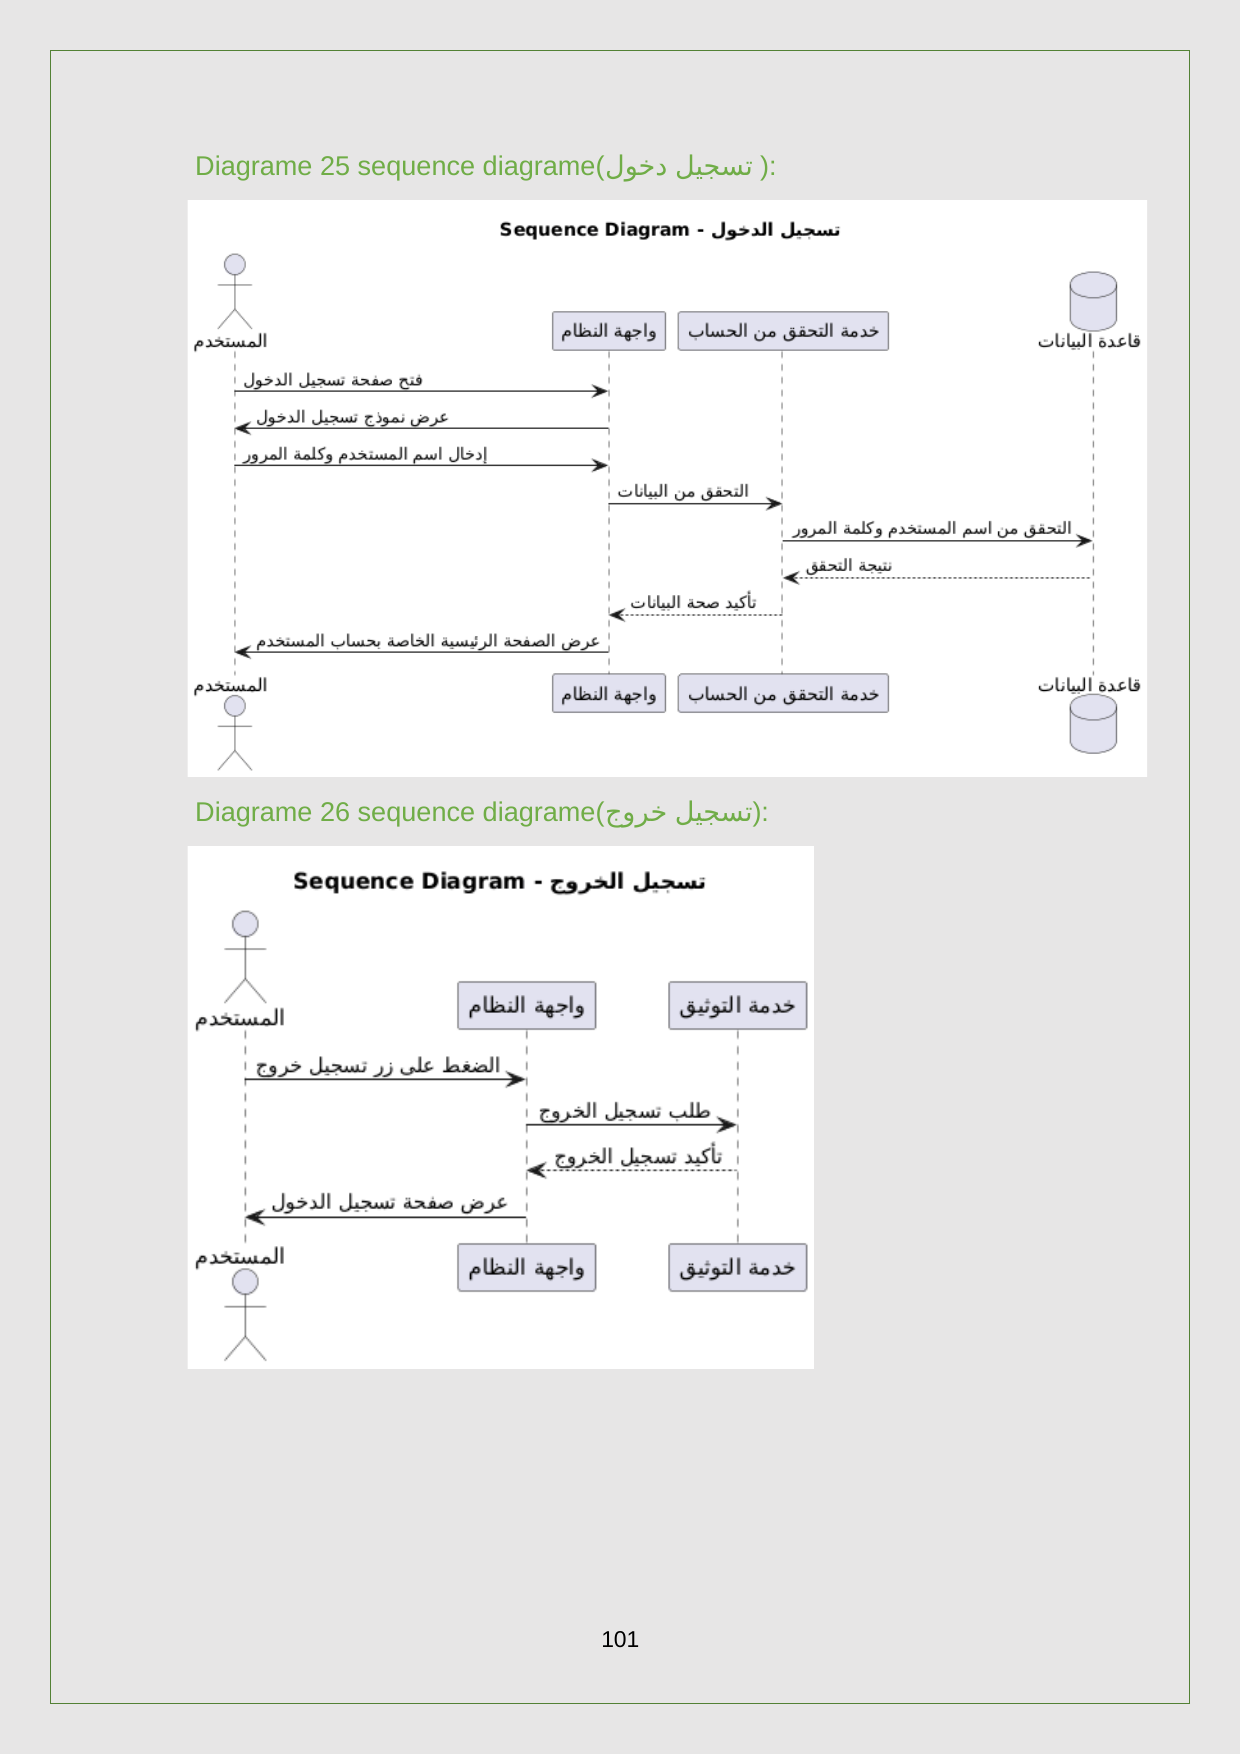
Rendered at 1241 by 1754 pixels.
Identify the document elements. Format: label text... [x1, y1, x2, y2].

picture [187, 200, 1148, 777]
text Diagrame 26 sequence diagrame(تسجيل خروج): [187, 796, 1053, 827]
text Diagrame 25 sequence diagrame(تسجيل دخول ): [187, 150, 1053, 181]
picture [187, 846, 814, 1369]
